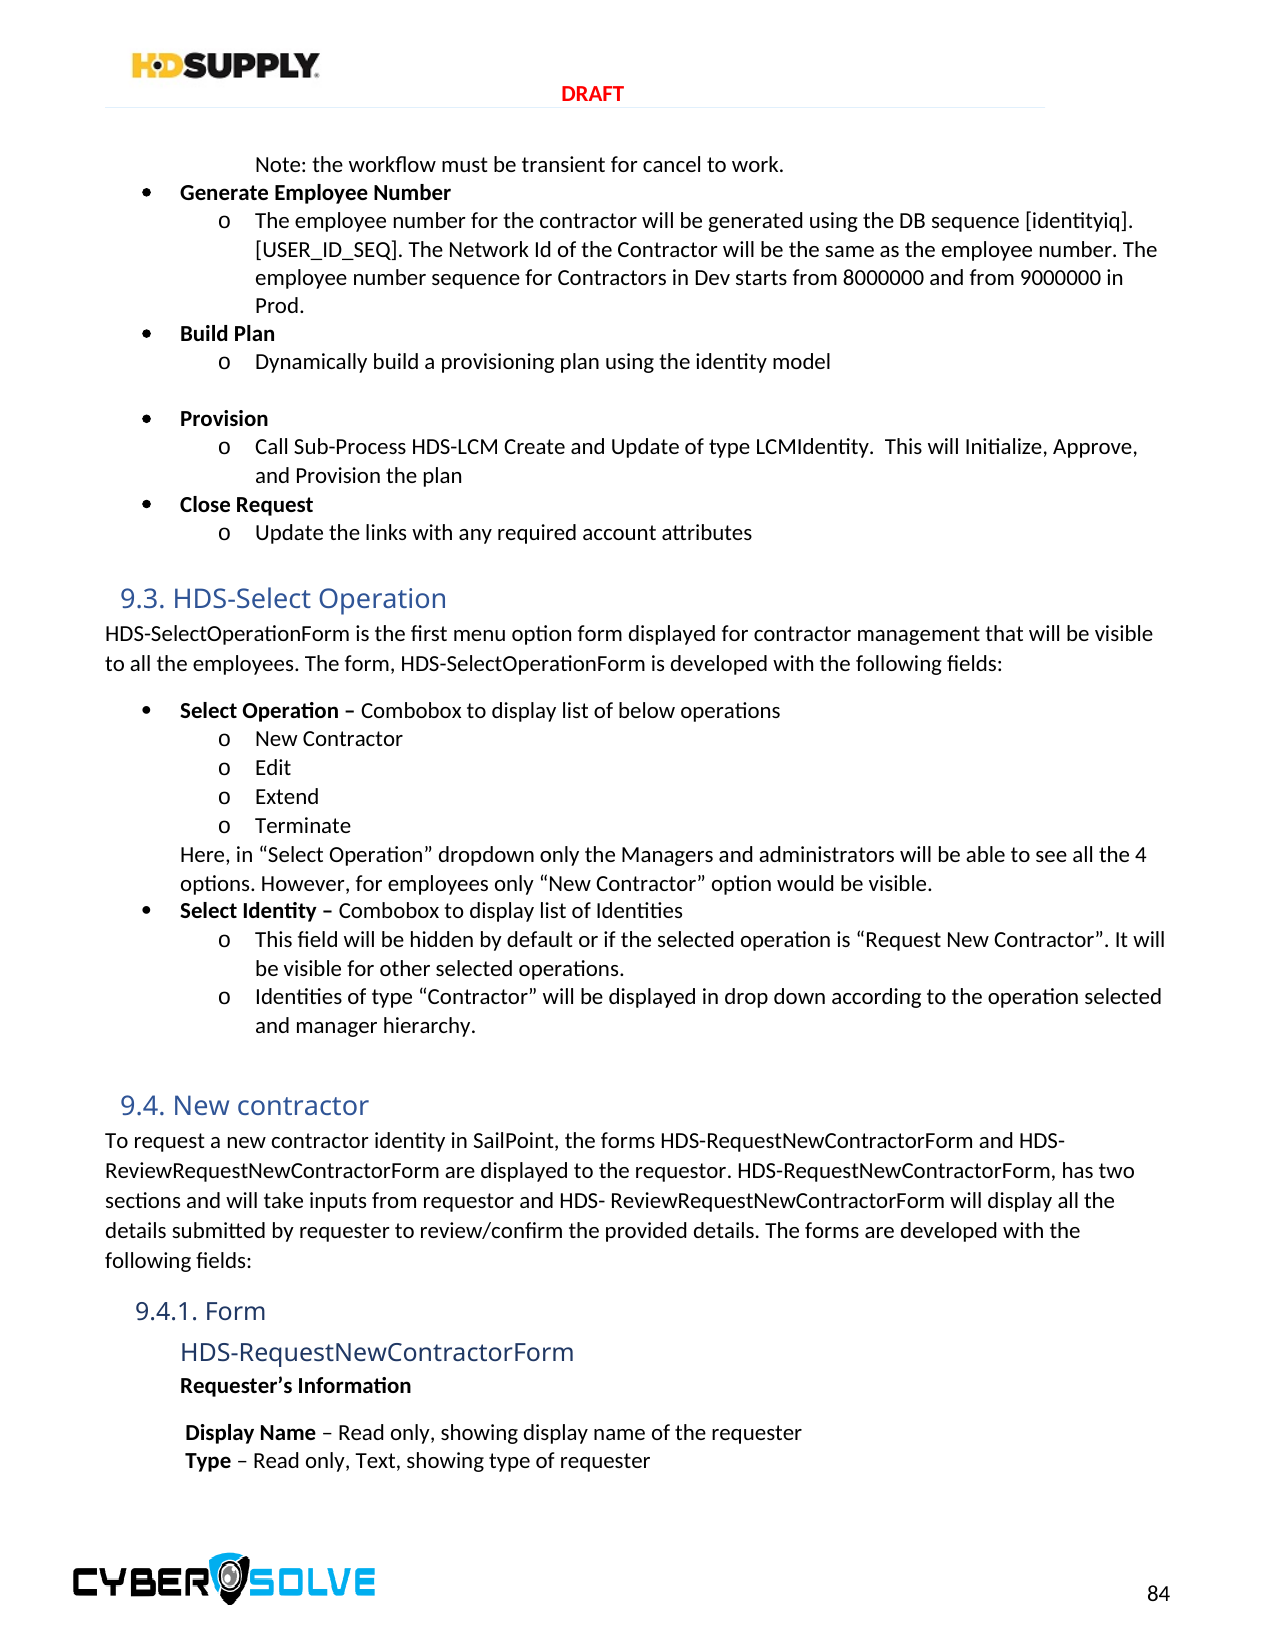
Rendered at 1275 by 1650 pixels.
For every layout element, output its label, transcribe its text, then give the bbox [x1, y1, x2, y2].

list Build Plan [142, 319, 1170, 347]
list Provision [142, 404, 1170, 432]
text To request a new contractor identity in SailPoint, the forms HDS-RequestNewContractorForm and HDS-ReviewRequestNewContractorForm are displayed to the requestor. HDS-RequestNewContractorForm, has two sections and will take inputs from requestor and HDS- ReviewRequestNewContractorForm will display all the details submitted by requester to review/confirm the provided details. The forms are developed with the following fields: [105, 1126, 1170, 1274]
list Call Sub-Process HDS-LCM Create and Update of type LCMIdentity. This will Initialize, Approve, and Provision the plan [217, 432, 1170, 490]
text Note: the workflow must be transient for cancel to work. [255, 150, 1170, 178]
list This field will be hidden by default or if the selected operation is “Request New Contractor”. It will be visible for other selected operations. [217, 925, 1170, 982]
text HDS-SelectOperationForm is the first menu option form displayed for contractor management that will be visible to all the employees. The form, HDS-SelectOperationForm is developed with the following fields: [105, 619, 1170, 677]
list Select Identity – Combobox to display list of Identities [142, 897, 1170, 925]
list Edit [217, 753, 1170, 782]
list Extend [217, 782, 1170, 811]
picture [110, 30, 344, 102]
subtitle New contractor [120, 1086, 1170, 1123]
list The employee number for the contractor will be generated using the DB sequence [identityiq].[USER_ID_SEQ]. The Network Id of the Contractor will be the same as the employee number. The employee number sequence for Contractors in Dev starts from 8000000 and from 9000000 in Prod. [217, 206, 1170, 319]
list Generate Employee Number [142, 178, 1170, 206]
list Dynamically build a provisioning plan using the identity model [217, 347, 1170, 376]
list Terminate [217, 811, 1170, 841]
text Requester’s Information [180, 1371, 1170, 1399]
subtitle Form [135, 1293, 1170, 1327]
subtitle HDS-Select Operation [120, 579, 1170, 616]
list Display Name – Read only, showing display name of the requester [180, 1418, 1170, 1446]
list New Contractor [217, 724, 1170, 753]
text Here, in “Select Operation” dropdown only the Managers and administrators will be able to see all the 4 options. However, for employees only “New Contractor” option would be visible. [180, 841, 1170, 897]
list Identities of type “Contractor” will be displayed in drop down according to the operation selected and manager hierarchy. [217, 982, 1170, 1039]
list Update the links with any required account attributes [217, 518, 1170, 547]
list Select Operation – Combobox to display list of below operations [142, 696, 1170, 724]
list Close Request [142, 490, 1170, 518]
subtitle HDS-RequestNewContractorForm [105, 1334, 1170, 1368]
list Type – Read only, Text, showing type of requester [180, 1446, 1170, 1474]
